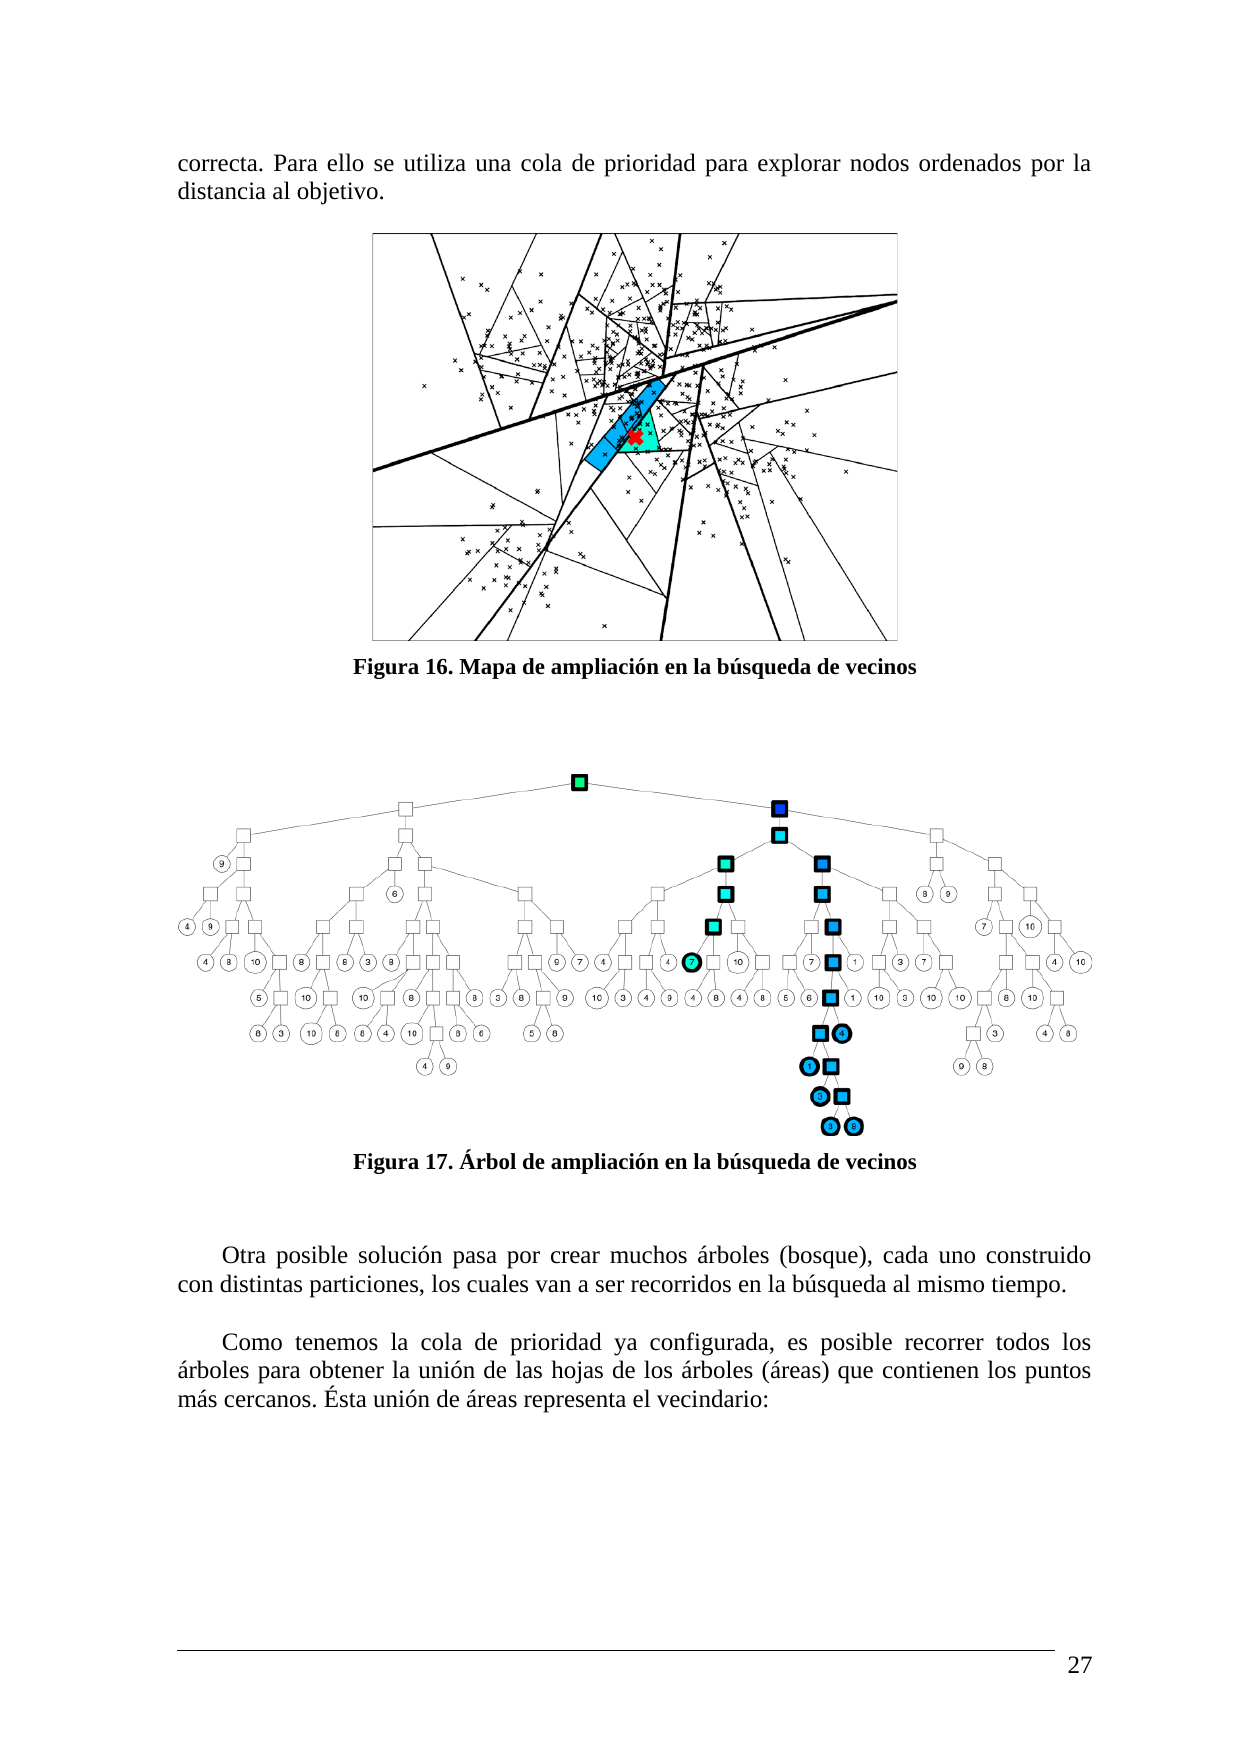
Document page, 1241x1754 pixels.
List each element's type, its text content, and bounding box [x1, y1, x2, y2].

text Como tenemos la cola de prioridad ya configurada, es posible recorrer todos los árboles para obtener la unión de las hojas de los árboles (áreas) que contienen los puntos más cercanos. Ésta unión de áreas representa el vecindario: [177, 1327, 1092, 1413]
picture [177, 774, 1093, 1136]
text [177, 148, 1092, 205]
text Figura 16. Mapa de ampliación en la búsqueda de vecinos [177, 653, 1092, 679]
text Otra posible solución pasa por crear muchos árboles (bosque), cada uno construido con distintas particiones, los cuales van a ser recorridos en la búsqueda al mismo tiempo. [177, 1241, 1092, 1298]
picture [372, 233, 898, 641]
text Figura 17. Árbol de ampliación en la búsqueda de vecinos [177, 1148, 1092, 1174]
